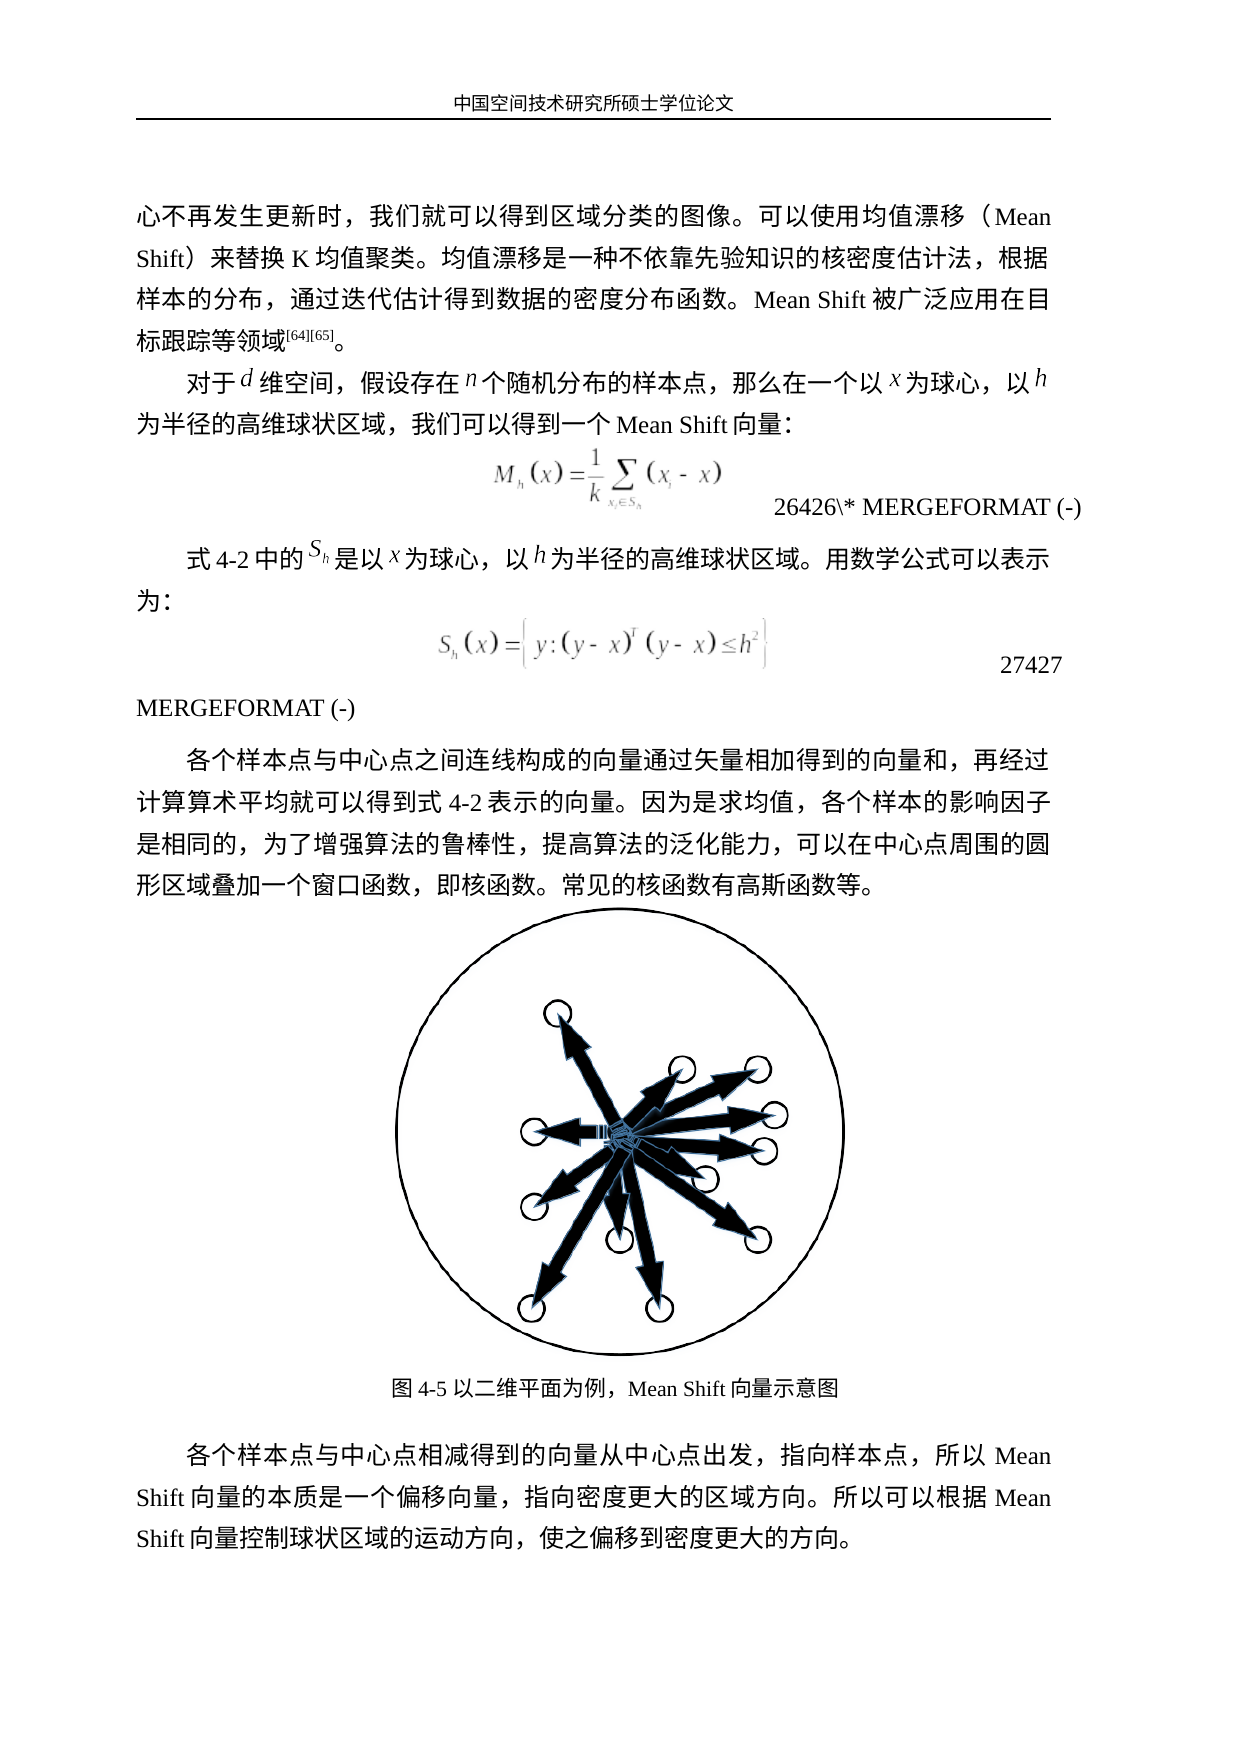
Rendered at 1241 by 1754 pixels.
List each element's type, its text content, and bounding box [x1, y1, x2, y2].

text 式4-2中的是以为球心，以为半径的高维球状区域。用数学公式可以表示为： [136, 535, 1051, 619]
text 各个样本点与中心点之间连线构成的向量通过矢量相加得到的向量和，再经过计算算术平均就可以得到式4-2表示的向量。因为是求均值，各个样本的影响因子是相同的，为了增强算法的鲁棒性，提高算法的泛化能力，可以在中心点周围的圆形区域叠加一个窗口函数，即核函数。常见的核函数有高斯函数等。 [136, 736, 1051, 903]
text 各个样本点与中心点相减得到的向量从中心点出发，指向样本点，所以Mean Shift向量的本质是一个偏移向量，指向密度更大的区域方向。所以可以根据Mean Shift向量控制球状区域的运动方向，使之偏移到密度更大的方向。 [136, 1431, 1051, 1556]
subtitle 图4-5 以二维平面为例，Mean Shift向量示意图 [136, 1377, 1051, 1402]
text 对于维空间，假设存在个随机分布的样本点，那么在一个以为球心，以为半径的高维球状区域，我们可以得到一个Mean Shift向量： [136, 359, 1051, 442]
